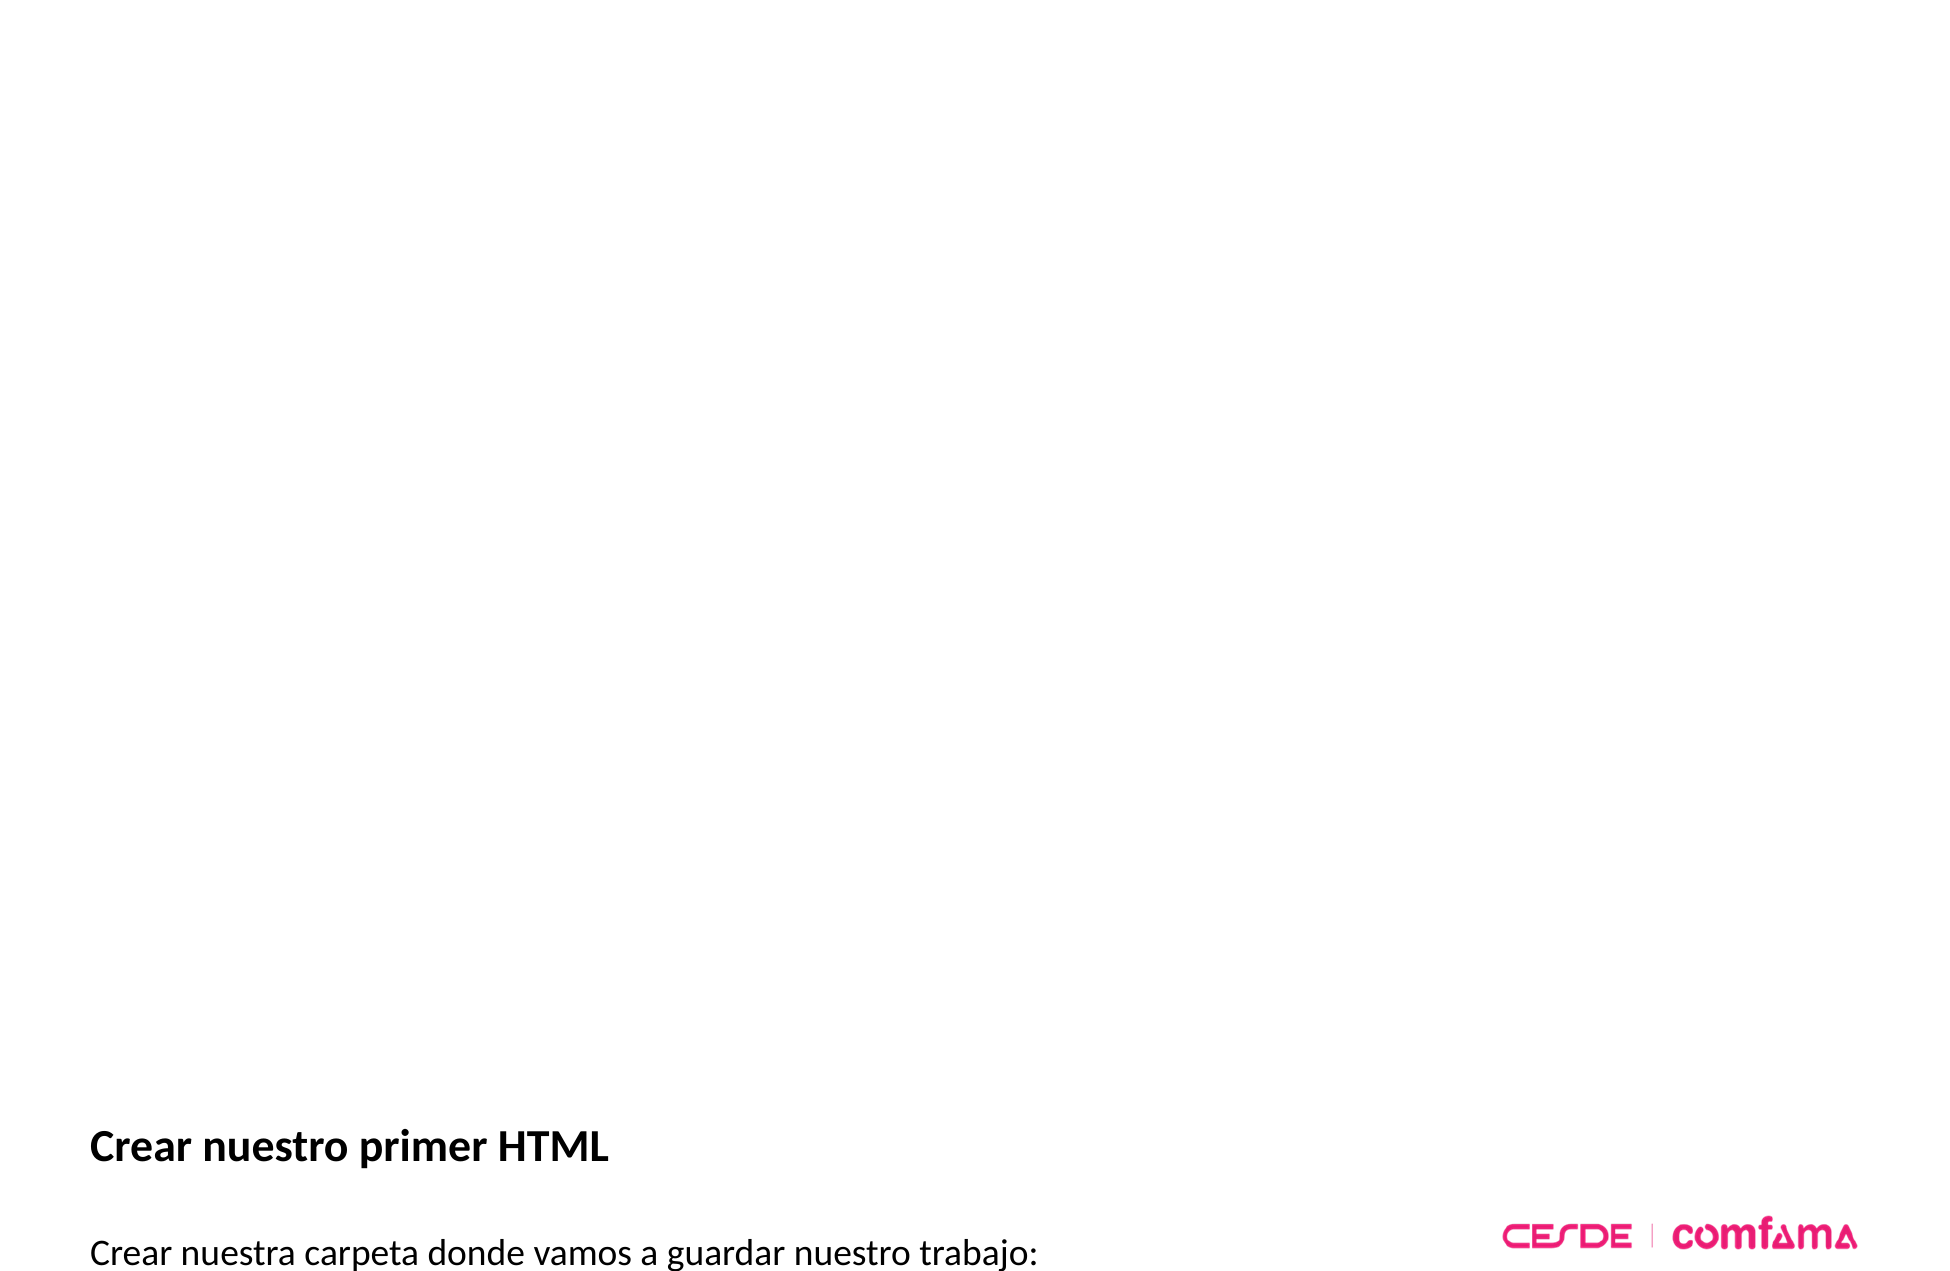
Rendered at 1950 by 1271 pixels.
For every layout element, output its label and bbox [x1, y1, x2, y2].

picture [1493, 1207, 1866, 1257]
